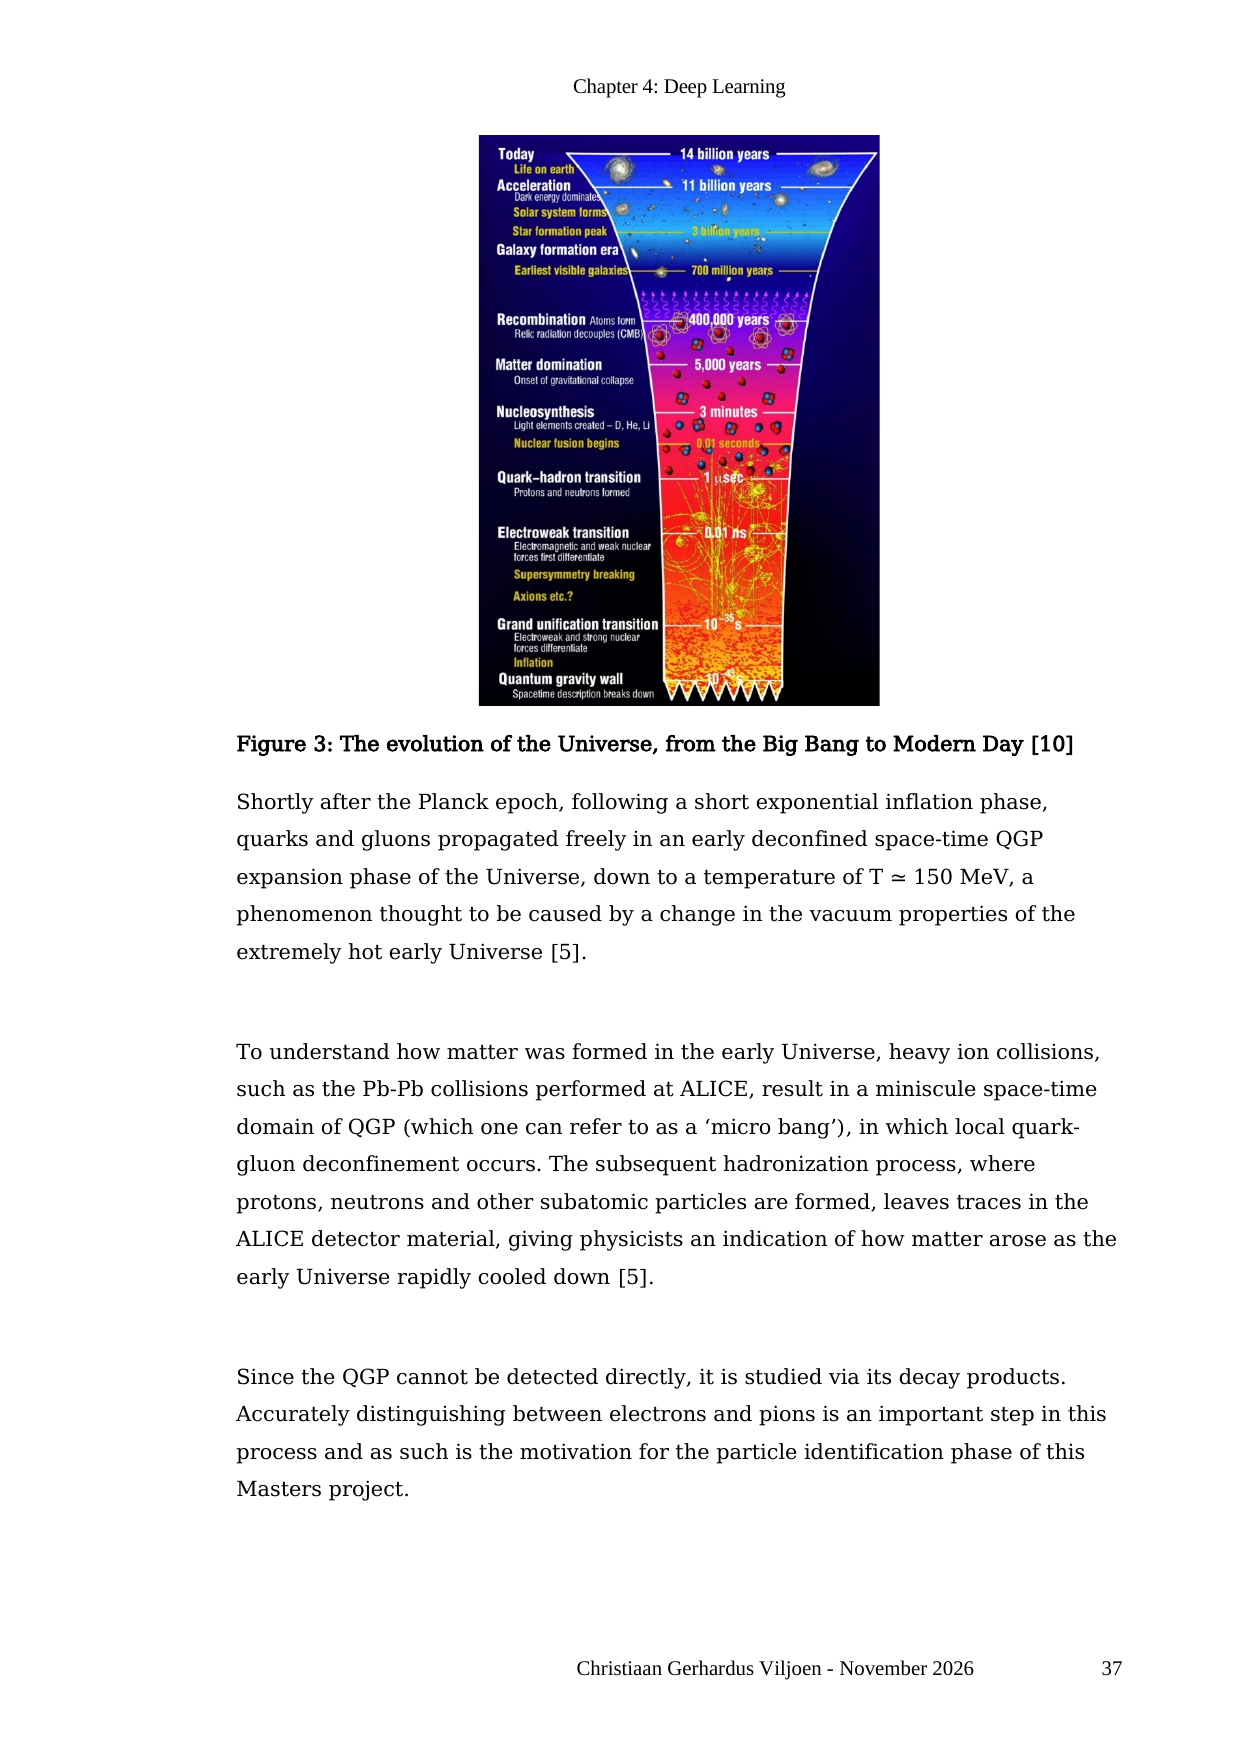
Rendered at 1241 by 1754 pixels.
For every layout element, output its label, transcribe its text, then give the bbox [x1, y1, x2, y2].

text Shortly after the Planck epoch, following a short exponential inflation phase, quarks and gluons propagated freely in an early deconfined space-time QGP expansion phase of the Universe, down to a temperature of T ≃ 150 MeV, a phenomenon thought to be caused by a change in the vacuum properties of the extremely hot early Universe . [236, 789, 1122, 964]
text Figure 5: The evolution of the Universe, from the Big Bang to Modern Day [236, 730, 1122, 755]
picture [478, 135, 880, 706]
text To understand how matter was formed in the early Universe, heavy ion collisions, such as the Pb-Pb collisions performed at ALICE, result in a miniscule space-time domain of QGP (which one can refer to as a ‘micro bang’), in which local quark-gluon deconfinement occurs. The subsequent hadronization process, where protons, neutrons and other subatomic particles are formed, leaves traces in the ALICE detector material, giving physicists an indication of how matter arose as the early Universe rapidly cooled down . [236, 1039, 1122, 1289]
text Since the QGP cannot be detected directly, it is studied via its decay products. Accurately distinguishing between electrons and pions is an important step in this process and as such is the motivation for the particle identification phase of this Masters project. [236, 1364, 1122, 1501]
